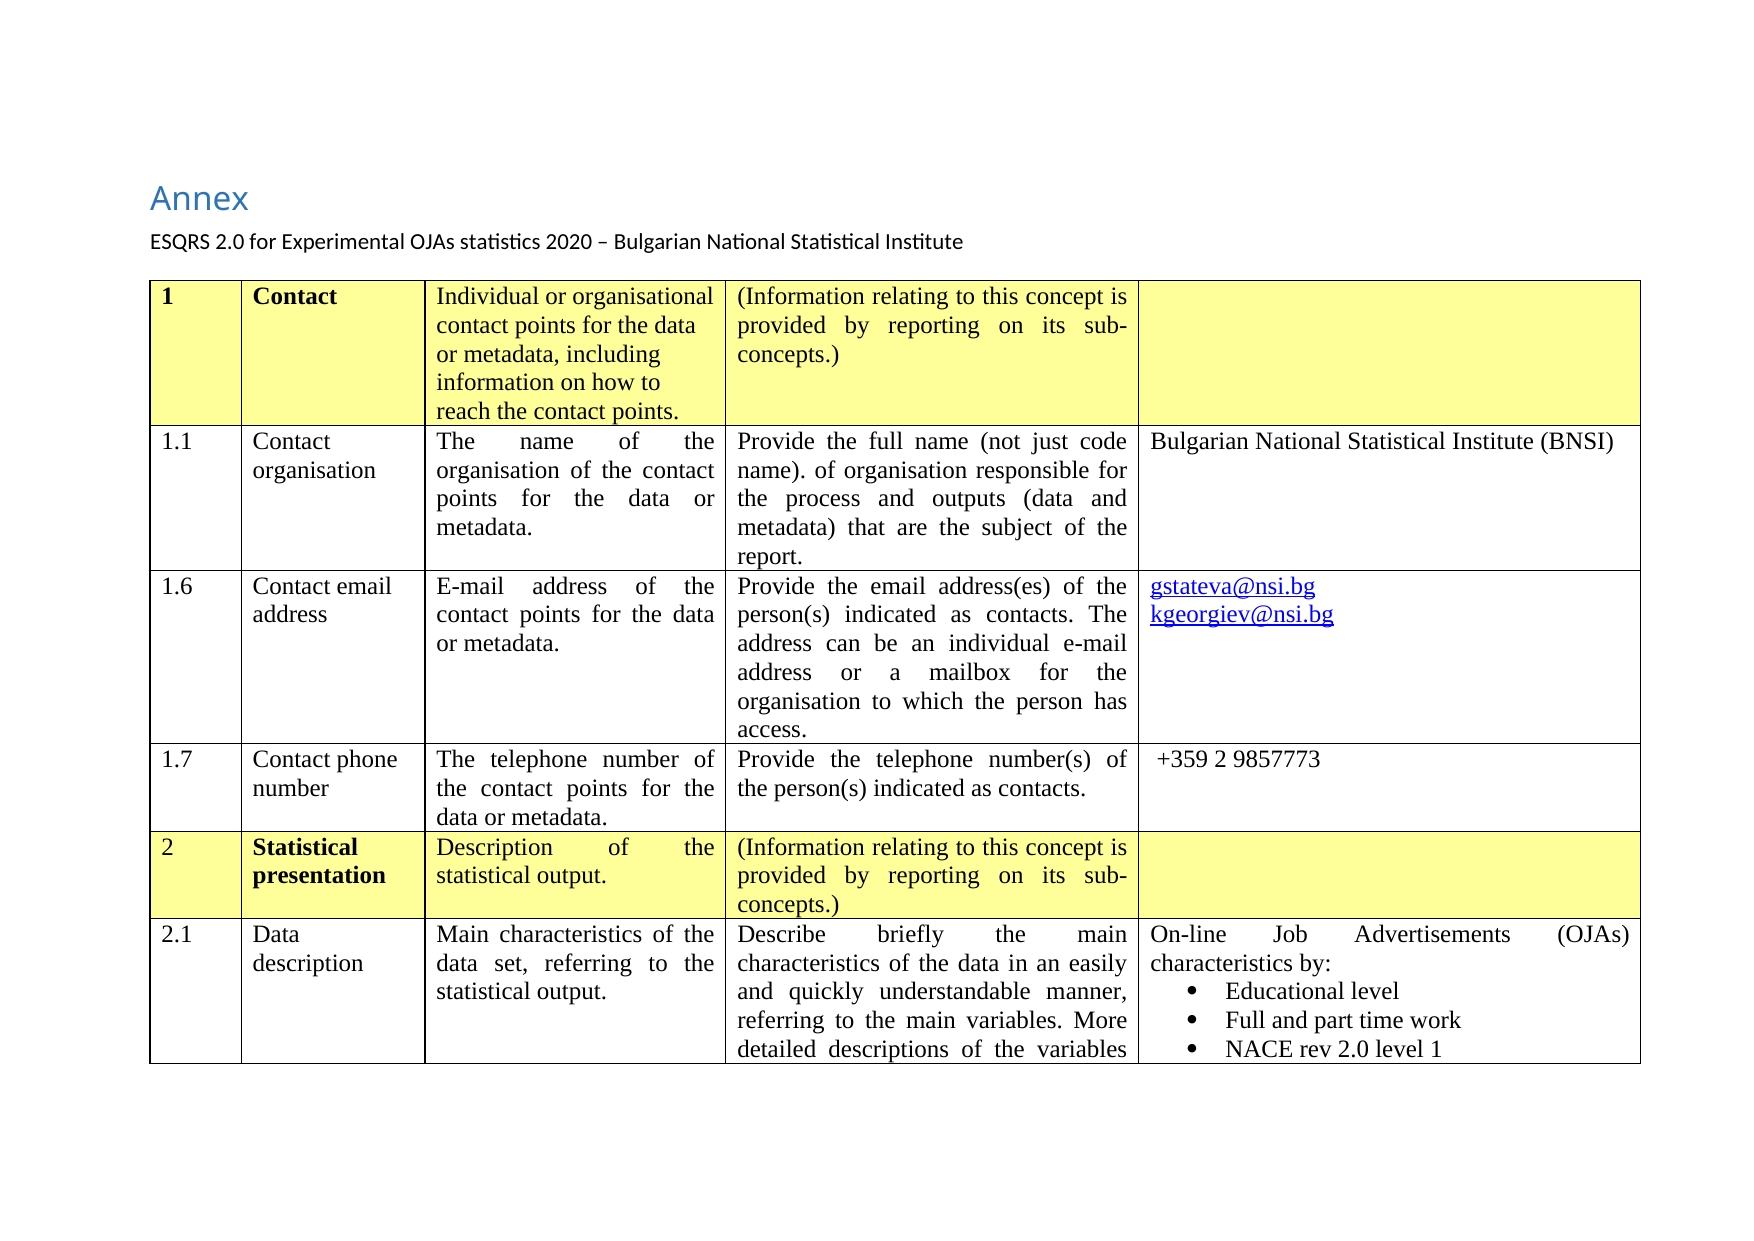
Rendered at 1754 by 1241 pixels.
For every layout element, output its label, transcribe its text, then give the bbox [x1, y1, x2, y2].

table_cell Statistical presentation [242, 832, 424, 918]
table_cell 1.6 [151, 571, 241, 743]
table_cell 1.7 [151, 744, 241, 831]
table_cell 2.1 [151, 919, 241, 1063]
table_cell [1139, 832, 1640, 918]
table_cell +359 2 9857773 [1139, 744, 1640, 831]
table_header (Information relating to this concept is provided by reporting on its sub-concepts.) [726, 281, 1138, 425]
table_cell Contact email address [242, 571, 424, 743]
table_cell Data description [242, 919, 424, 1063]
table_header Individual or organisational contact points for the data or metadata, including information on how to reach the contact points. [426, 281, 725, 425]
table_cell (Information relating to this concept is provided by reporting on its sub-concepts.) [726, 832, 1138, 918]
table_cell The name of the organisation of the contact points for the data or metadata. [426, 426, 725, 570]
table_cell Contact phone number [242, 744, 424, 831]
table_cell Contact organisation [242, 426, 424, 570]
subtitle Annex [150, 175, 1604, 220]
table_cell gstateva@nsi.bg kgeorgiev@nsi.bg [1139, 571, 1640, 743]
text ESQRS 2.0 for Experimental OJAs statistics 2020 – Bulgarian National Statistical Institute [150, 227, 1604, 255]
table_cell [426, 919, 725, 1063]
table_cell 1.1 [151, 426, 241, 570]
table_cell Provide the full name (not just code name). of organisation responsible for the process and outputs (data and metadata) that are the subject of the report. [726, 426, 1138, 570]
table_cell Provide the telephone number(s) of the person(s) indicated as contacts. [726, 744, 1138, 831]
table_header Contact [242, 281, 424, 425]
table_cell The telephone number of the contact points for the data or metadata. [426, 744, 725, 831]
table_header 1 [151, 281, 241, 425]
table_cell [1139, 919, 1640, 1063]
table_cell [726, 919, 1138, 1063]
table_cell 2 [151, 832, 241, 918]
table_header [1139, 281, 1640, 425]
table_cell Provide the email address(es) of the person(s) indicated as contacts. The address can be an individual e-mail address or a mailbox for the organisation to which the person has access. [726, 571, 1138, 743]
table_cell Bulgarian National Statistical Institute (BNSI) [1139, 426, 1640, 570]
table_cell E-mail address of the contact points for the data or metadata. [426, 571, 725, 743]
table_cell Description of the statistical output. [426, 832, 725, 918]
